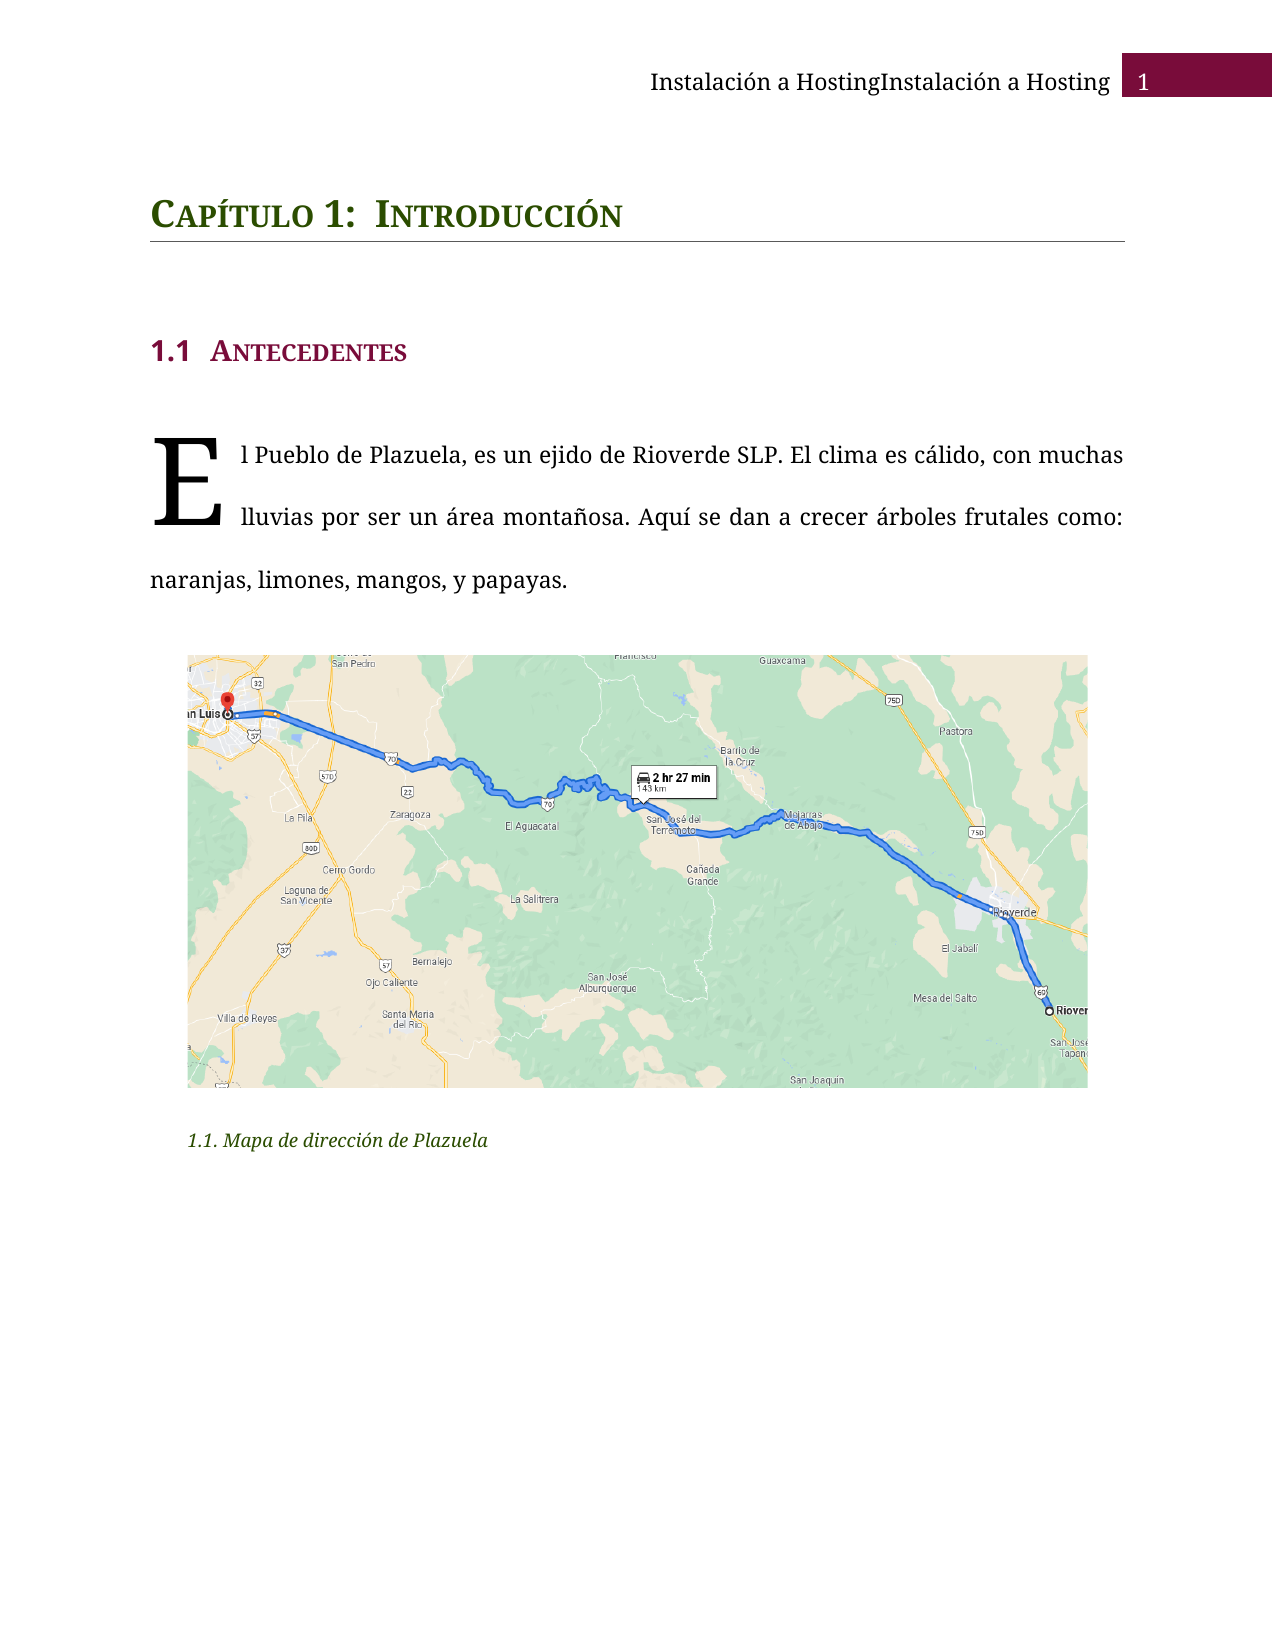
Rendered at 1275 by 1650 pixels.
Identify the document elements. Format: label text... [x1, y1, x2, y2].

subtitle Introducción [150, 187, 1125, 241]
text l Pueblo de Plazuela, es un ejido de Rioverde SLP. El clima es cálido, con muchas lluvias por ser un área montañosa. Aquí se dan a crecer árboles frutales como: naranjas, limones, mangos, y papayas. [150, 439, 1125, 595]
subtitle Antecedentes [150, 330, 1125, 370]
picture [187, 655, 1088, 1088]
